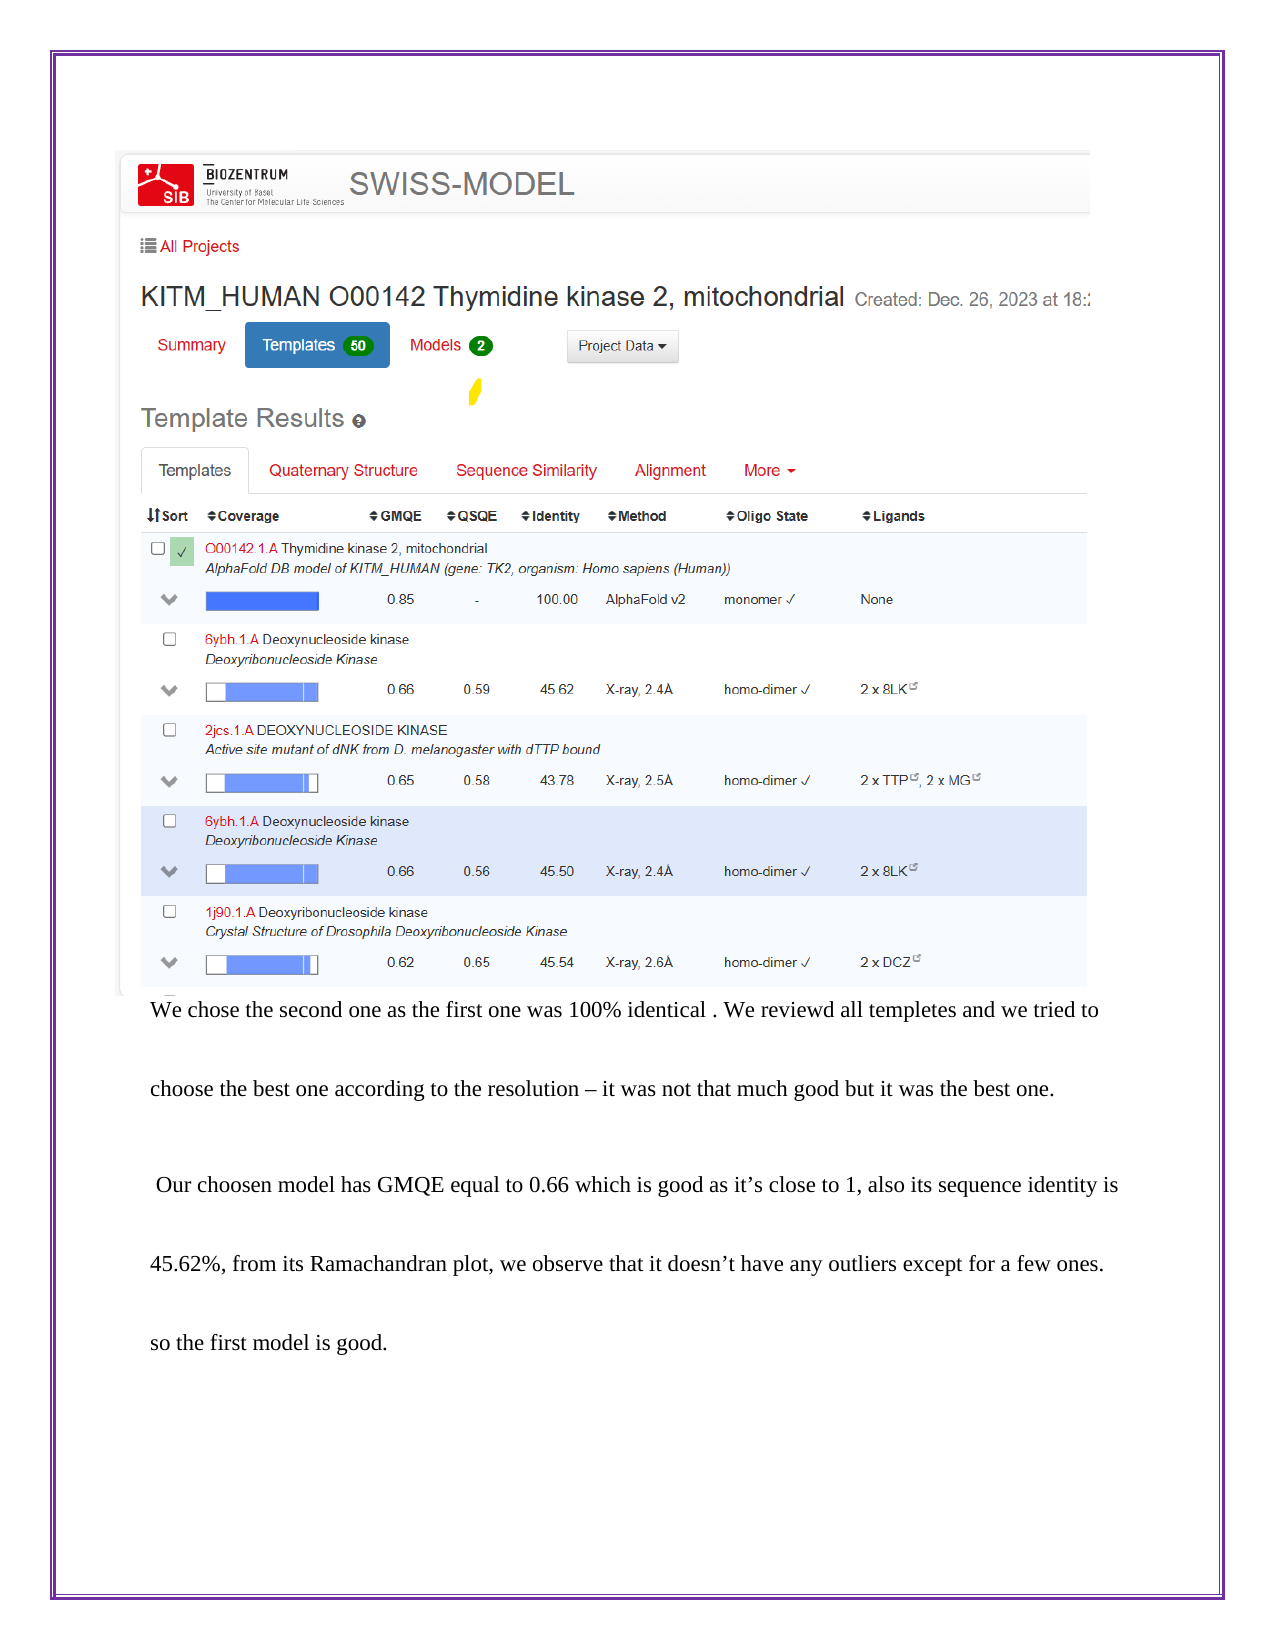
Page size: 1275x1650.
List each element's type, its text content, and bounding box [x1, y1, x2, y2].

text Our choosen model has GMQE equal to 0.66 which is good as it’s close to 1, also its sequence identity is 45.62%, from its Ramachandran plot, we observe that it doesn’t have any outliers except for a few ones. so the first model is good. [150, 1171, 1125, 1355]
picture [115, 150, 1091, 996]
